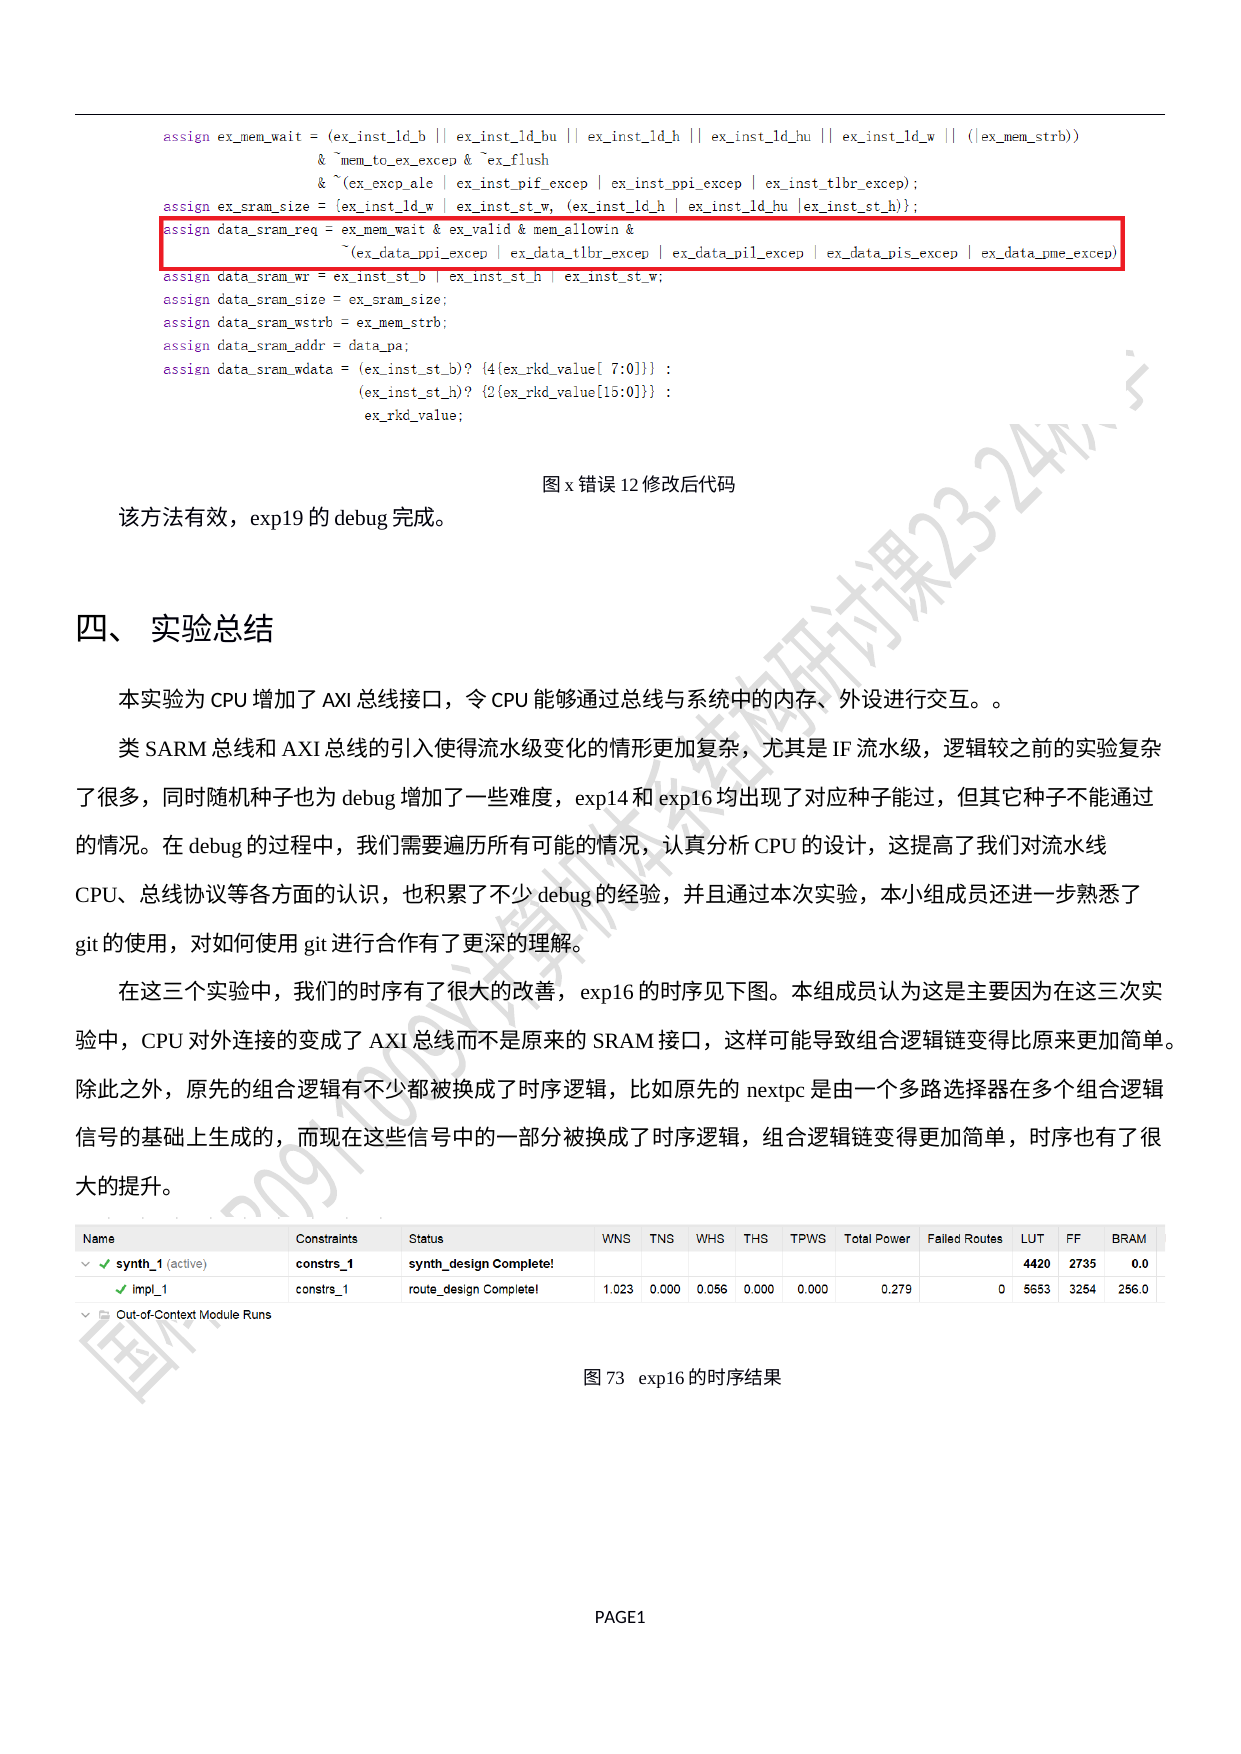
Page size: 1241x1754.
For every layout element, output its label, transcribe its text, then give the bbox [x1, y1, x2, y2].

text 图x 错误12修改后代码 [75, 467, 1165, 499]
text 该方法有效，exp19的debug完成。 [75, 499, 1165, 532]
picture [158, 128, 1126, 424]
text 在这三个实验中，我们的时序有了很大的改善，exp16的时序见下图。本组成员认为这是主要因为在这三次实验中，CPU对外连接的变成了AXI总线而不是原来的SRAM接口，这样可能导致组合逻辑链变得比原来更加简单。除此之外，原先的组合逻辑有不少都被换成了时序逻辑，比如原先的nextpc是由一个多路选择器在多个组合逻辑信号的基础上生成的，而现在这些信号中的一部分被换成了时序逻辑，组合逻辑链变得更加简单，时序也有了很大的提升。 [75, 974, 1165, 1201]
text 本实验为CPU增加了AXI总线接口，令CPU能够通过总线与系统中的内存、外设进行交互。。 [75, 682, 1165, 714]
list 图73 exp16的时序结果 [200, 1360, 1165, 1393]
picture [75, 1217, 1166, 1320]
text 类SARM总线和AXI总线的引入使得流水级变化的情形更加复杂，尤其是IF流水级，逻辑较之前的实验复杂了很多，同时随机种子也为debug增加了一些难度，exp14和exp16均出现了对应种子能过，但其它种子不能通过的情况。在debug的过程中，我们需要遍历所有可能的情况，认真分析CPU的设计，这提高了我们对流水线CPU、总线协议等各方面的认识，也积累了不少debug的经验，并且通过本次实验，本小组成员还进一步熟悉了git的使用，对如何使用git进行合作有了更深的理解。 [75, 730, 1165, 958]
list 实验总结 [75, 593, 1165, 658]
